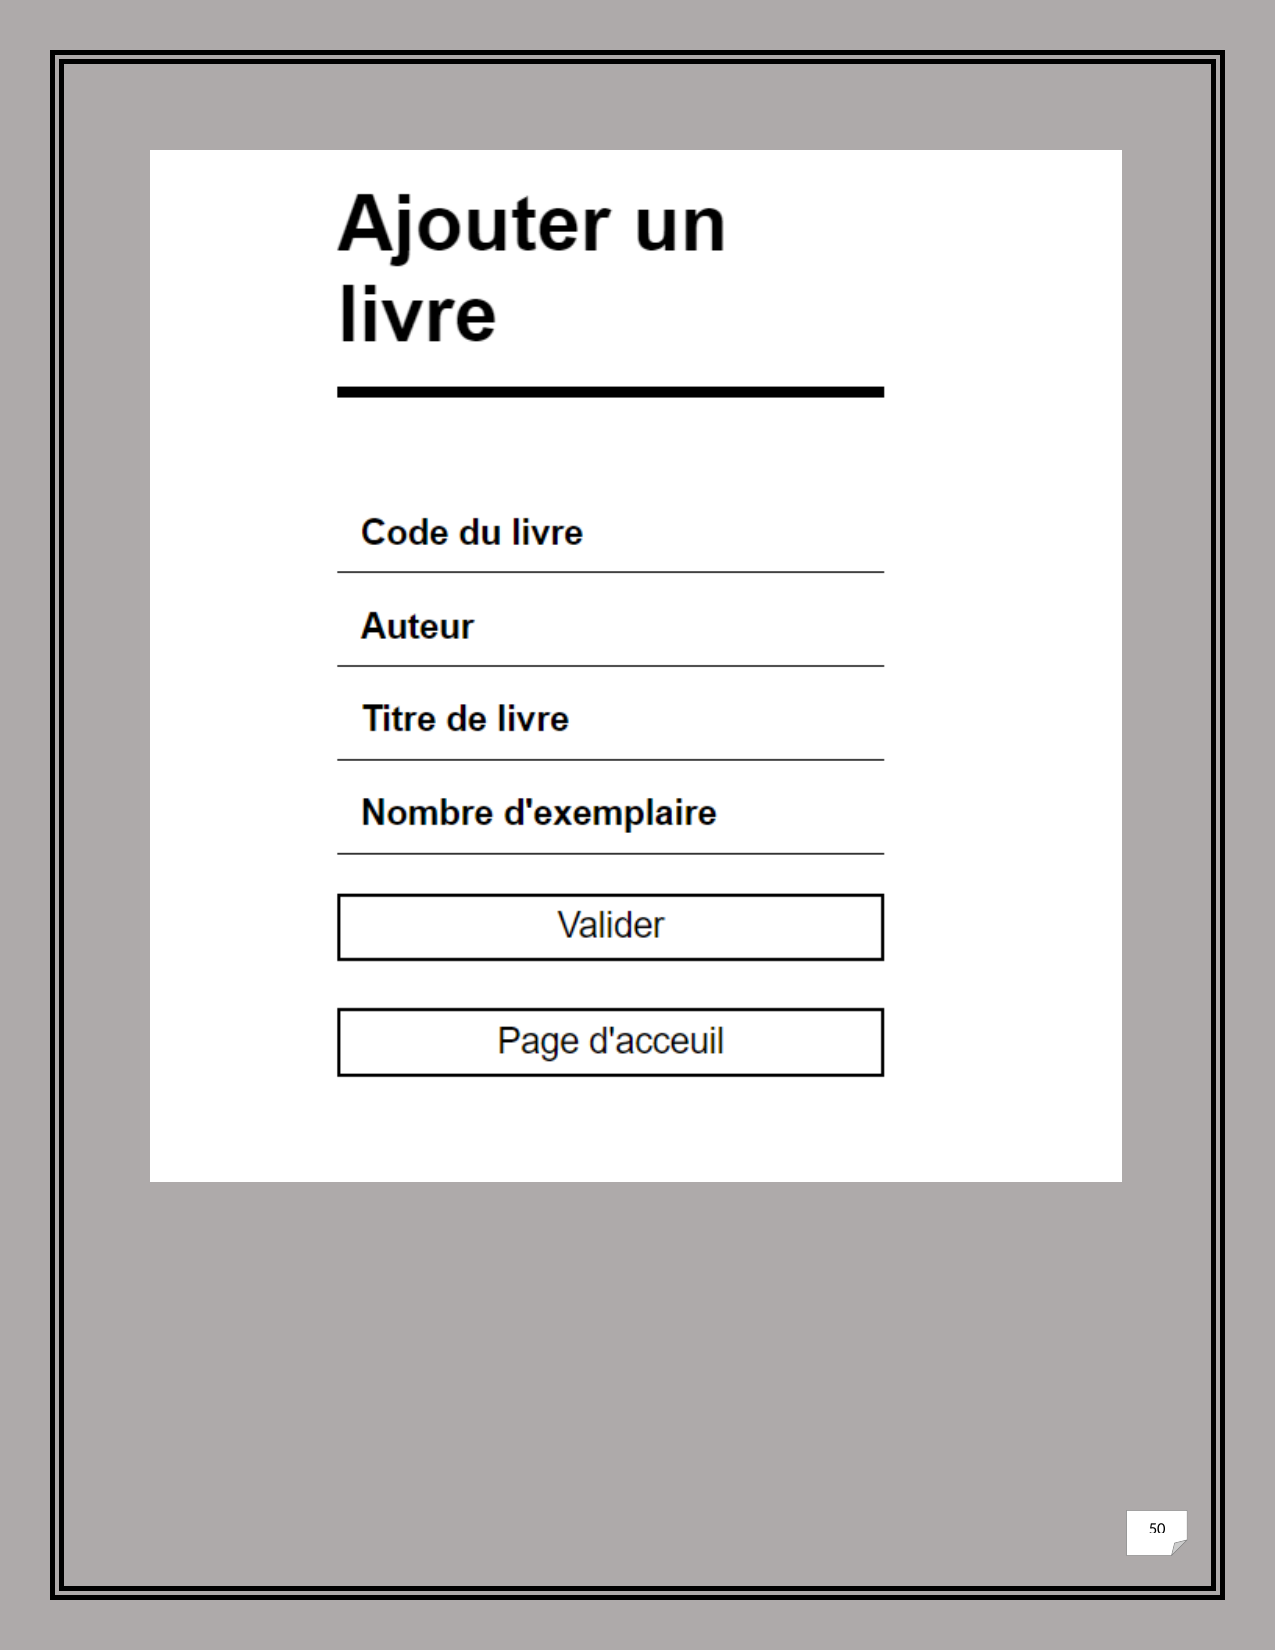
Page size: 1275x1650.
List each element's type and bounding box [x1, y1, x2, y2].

picture [150, 150, 1122, 1182]
